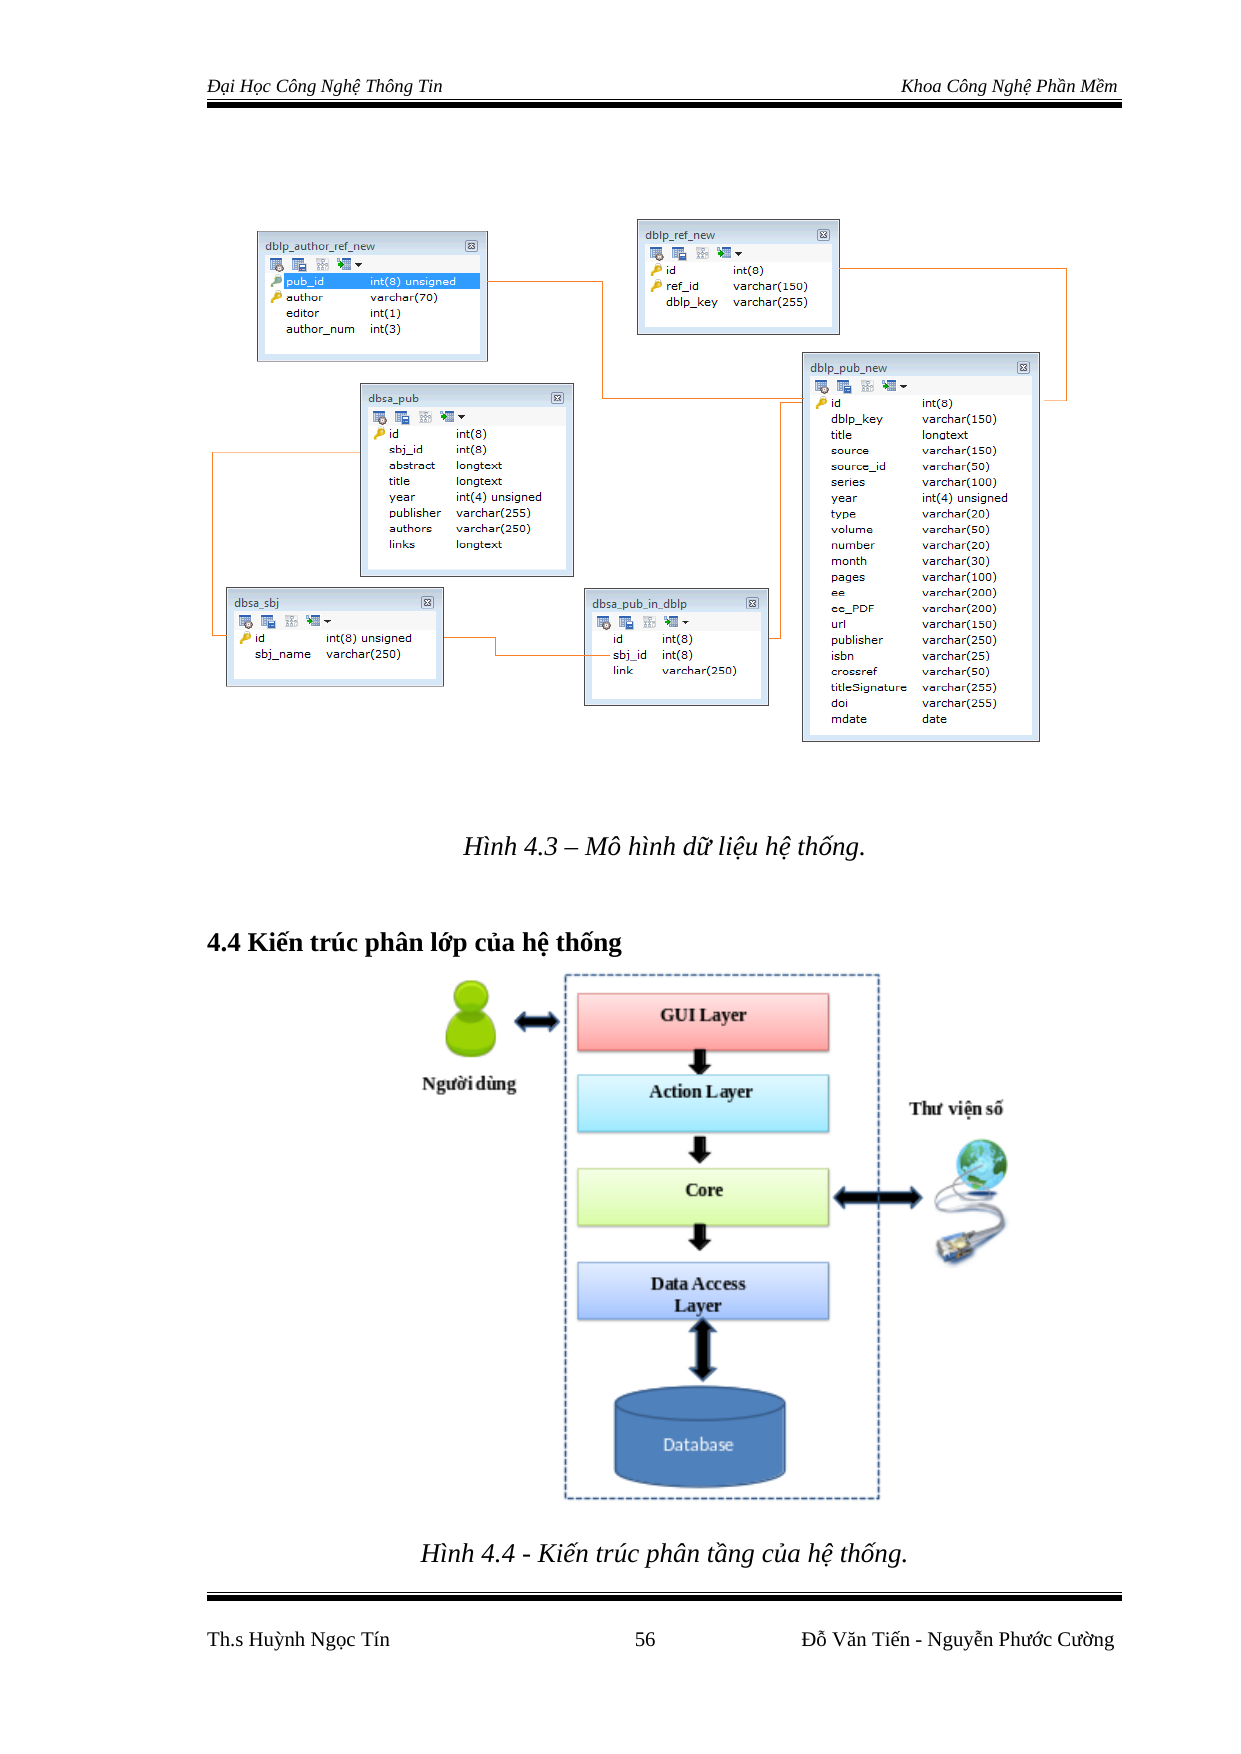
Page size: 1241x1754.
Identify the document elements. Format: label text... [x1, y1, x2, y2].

subtitle Hình 4.3 – Mô hình dữ liệu hệ thống. [207, 830, 1122, 861]
picture [206, 206, 1120, 816]
subtitle Hình 4.4 - Kiến trúc phân tầng của hệ thống. [207, 1537, 1122, 1568]
subtitle 4.4 Kiến trúc phân lớp của hệ thống [207, 927, 1122, 958]
